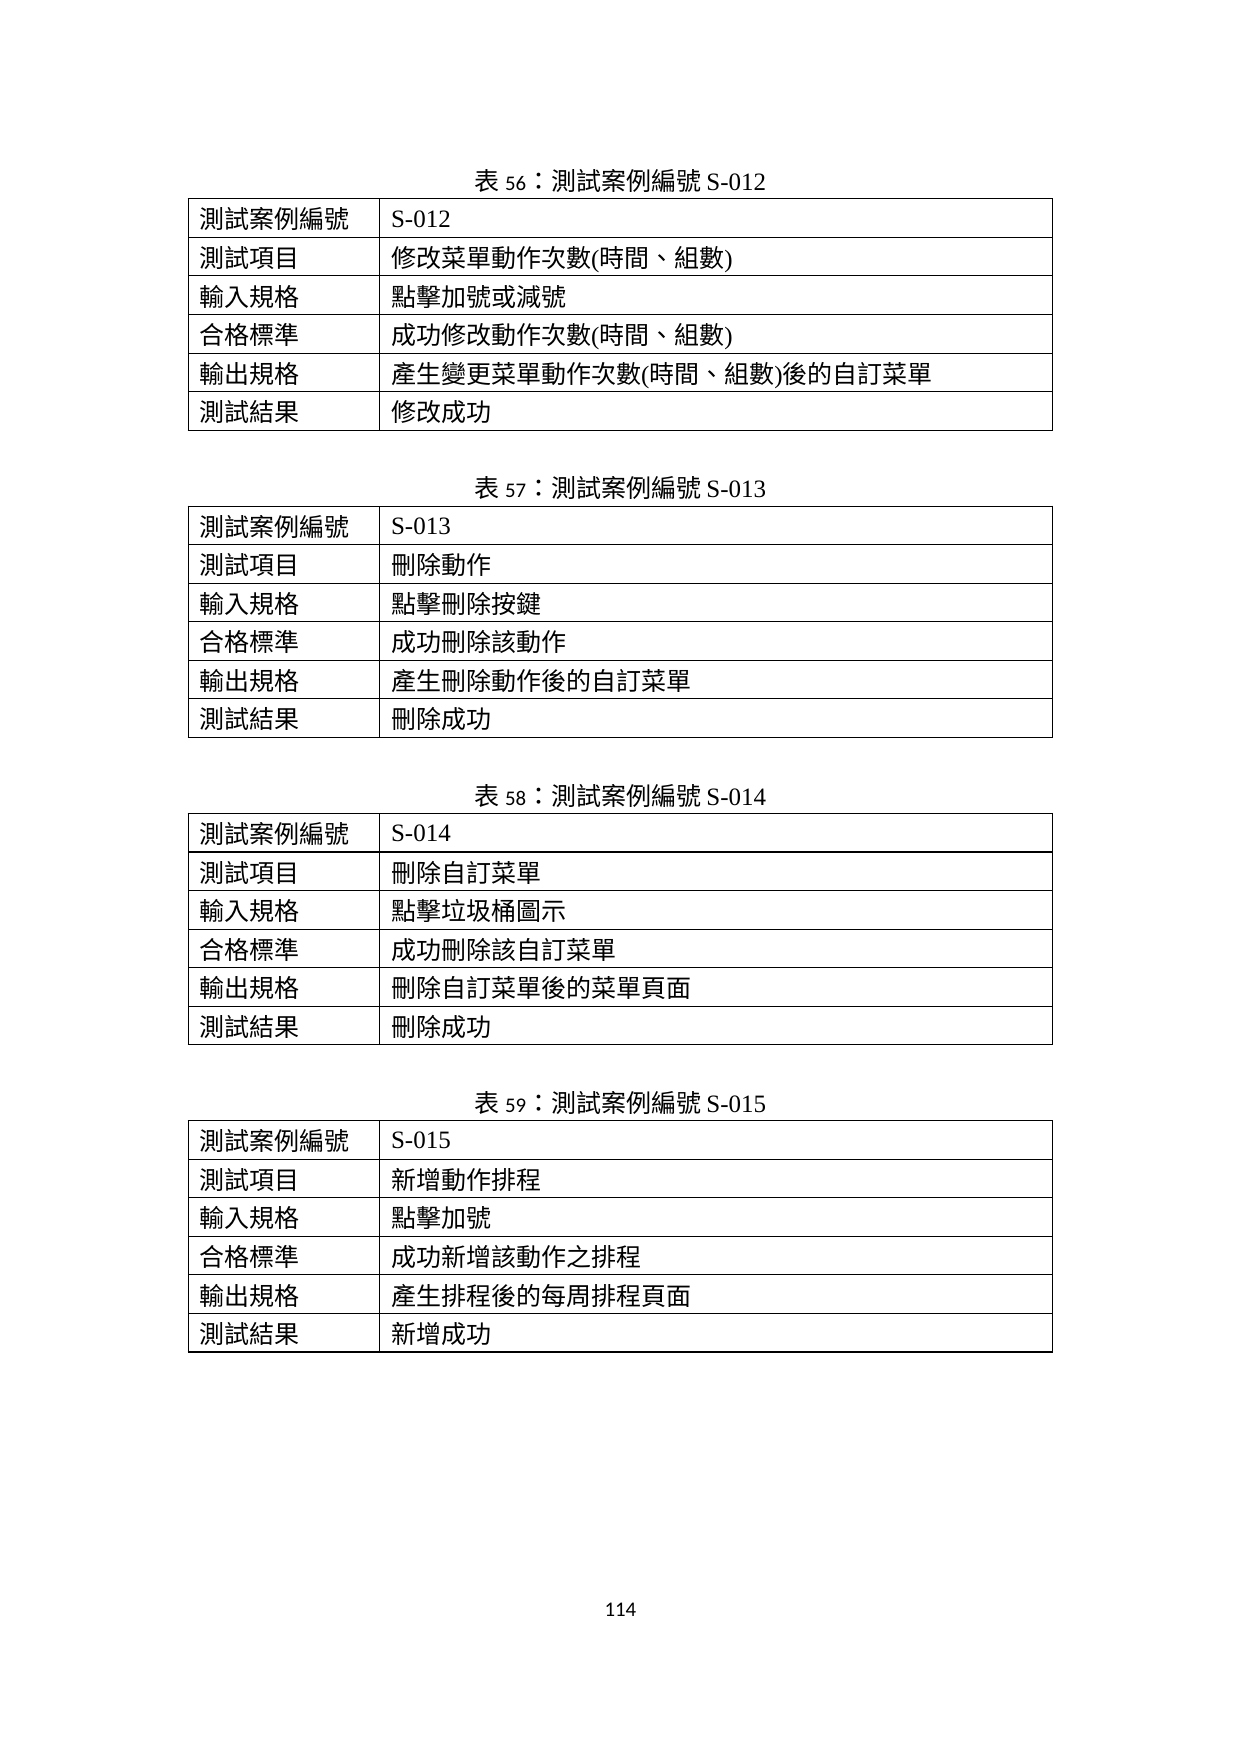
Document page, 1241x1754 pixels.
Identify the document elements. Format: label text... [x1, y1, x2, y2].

text 表 59：測試案例編號S-015 [187, 1083, 1053, 1120]
table_cell 成功修改動作次數(時間、組數) [380, 315, 1052, 352]
table_cell 測試結果 [189, 392, 379, 429]
table_cell 刪除成功 [380, 699, 1052, 737]
table_header S-013 [380, 507, 1052, 544]
table_cell 刪除成功 [380, 1007, 1052, 1044]
table_cell 輸出規格 [189, 354, 379, 391]
table_cell 成功新增該動作之排程 [380, 1237, 1052, 1274]
table_cell 測試結果 [189, 1314, 379, 1351]
text 表 58：測試案例編號S-014 [187, 775, 1053, 813]
table_header S-015 [380, 1121, 1052, 1159]
table_cell 測試項目 [189, 1160, 379, 1197]
table_cell 產生變更菜單動作次數(時間、組數)後的自訂菜單 [380, 354, 1052, 391]
table_cell 輸出規格 [189, 1275, 379, 1313]
table_cell 刪除自訂菜單後的菜單頁面 [380, 968, 1052, 1006]
table_header 測試案例編號 [189, 507, 379, 544]
table_cell 輸出規格 [189, 968, 379, 1006]
table_cell 點擊加號 [380, 1198, 1052, 1236]
table_cell 點擊垃圾桶圖示 [380, 891, 1052, 928]
table_cell 刪除自訂菜單 [380, 853, 1052, 890]
table_header S-014 [380, 814, 1052, 851]
table_cell 合格標準 [189, 930, 379, 967]
table_cell 合格標準 [189, 1237, 379, 1274]
table_cell 輸入規格 [189, 584, 379, 621]
table_cell 測試結果 [189, 699, 379, 737]
table_cell 輸入規格 [189, 1198, 379, 1236]
text 表 57：測試案例編號S-013 [187, 468, 1053, 506]
table_cell 測試項目 [189, 853, 379, 890]
table_cell 輸入規格 [189, 891, 379, 928]
table_cell 點擊刪除按鍵 [380, 584, 1052, 621]
table_cell 合格標準 [189, 622, 379, 660]
table_cell 產生排程後的每周排程頁面 [380, 1275, 1052, 1313]
table_header 測試案例編號 [189, 1121, 379, 1159]
table_header S-012 [380, 199, 1052, 237]
table_cell 修改成功 [380, 392, 1052, 429]
text 表 56：測試案例編號S-012 [187, 161, 1053, 198]
table_cell 刪除動作 [380, 545, 1052, 583]
table_cell 新增動作排程 [380, 1160, 1052, 1197]
table_header 測試案例編號 [189, 814, 379, 851]
table_cell 新增成功 [380, 1314, 1052, 1351]
table_cell 輸出規格 [189, 661, 379, 698]
table_header 測試案例編號 [189, 199, 379, 237]
table_cell 點擊加號或減號 [380, 276, 1052, 314]
table_cell 測試項目 [189, 545, 379, 583]
table_cell 產生刪除動作後的自訂菜單 [380, 661, 1052, 698]
table_cell 合格標準 [189, 315, 379, 352]
table_cell 測試結果 [189, 1007, 379, 1044]
table_cell 成功刪除該自訂菜單 [380, 930, 1052, 967]
table_cell 輸入規格 [189, 276, 379, 314]
table_cell 測試項目 [189, 238, 379, 275]
table_cell 修改菜單動作次數(時間、組數) [380, 238, 1052, 275]
table_cell 成功刪除該動作 [380, 622, 1052, 660]
